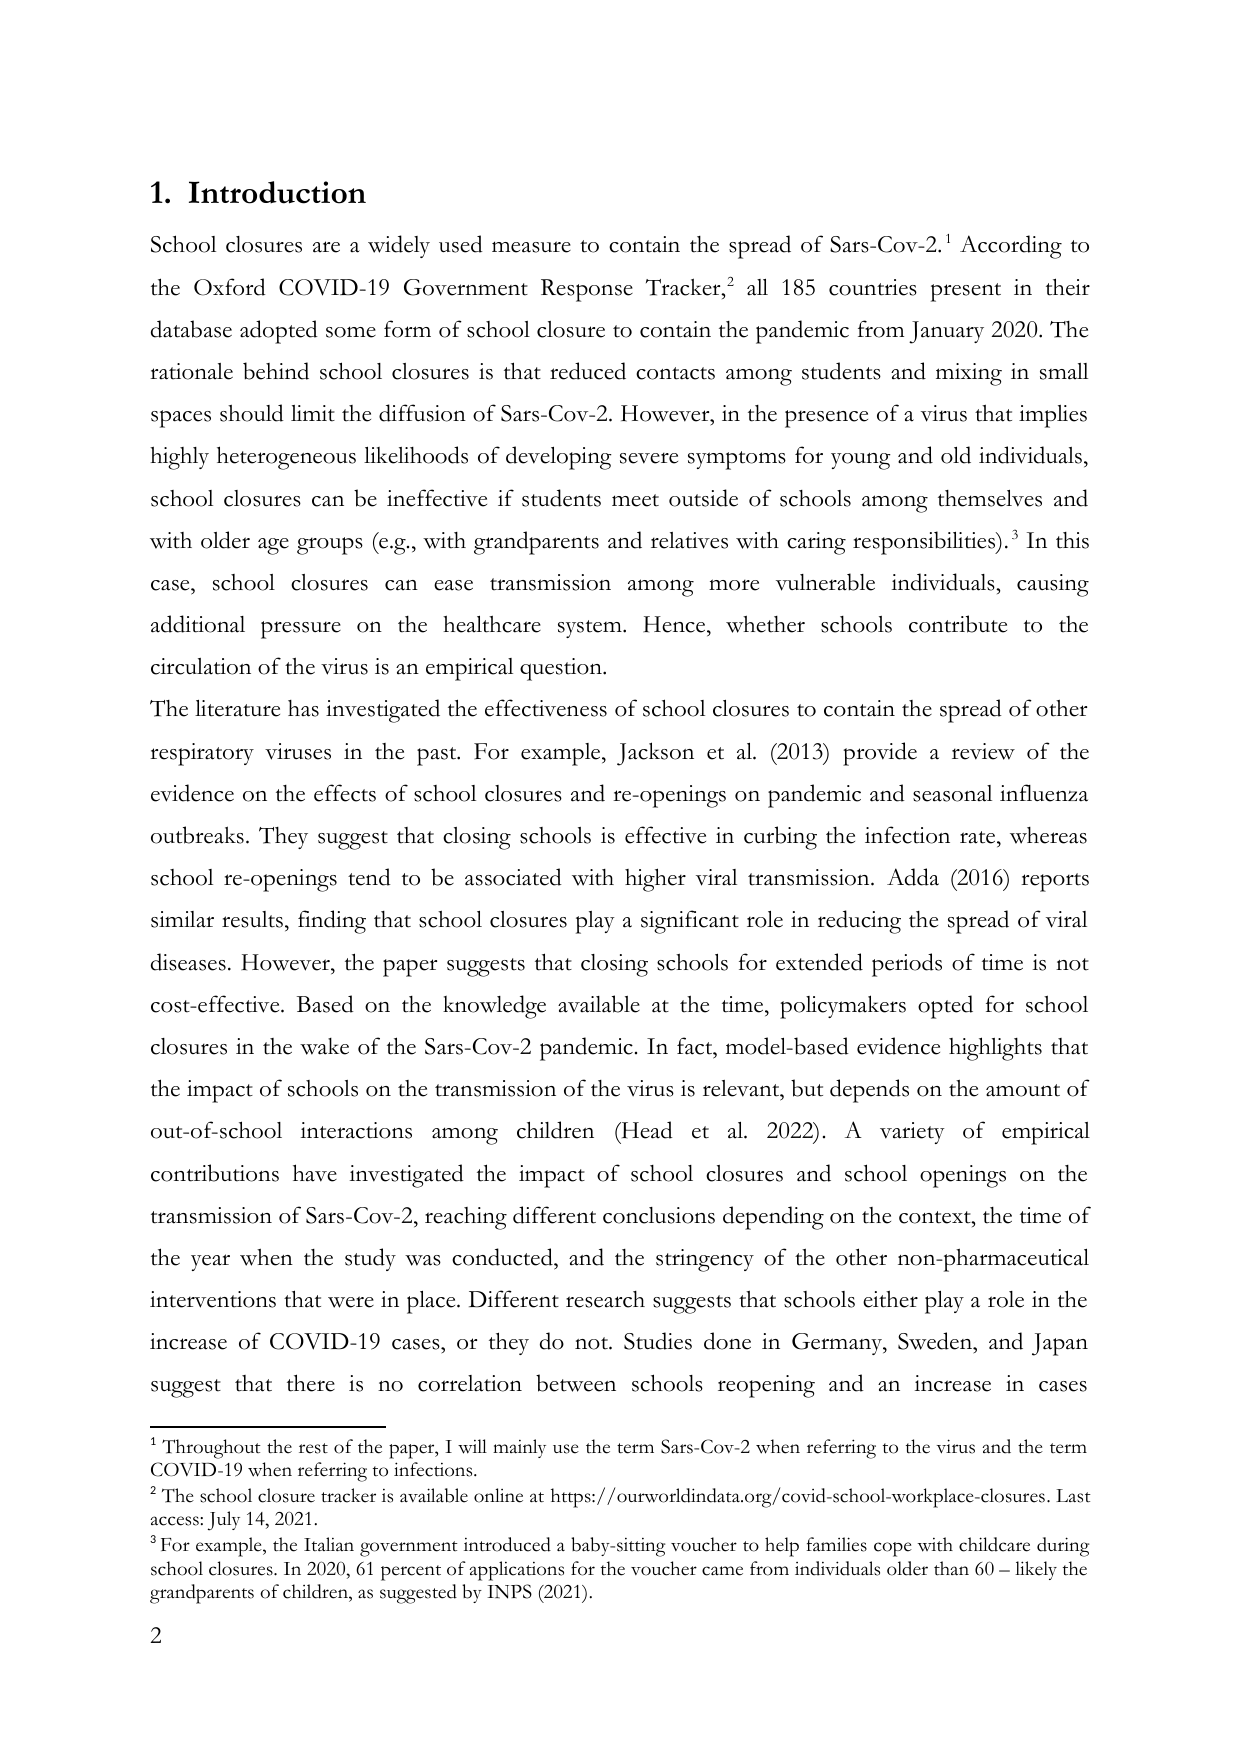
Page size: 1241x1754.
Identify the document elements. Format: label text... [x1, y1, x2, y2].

text Introduction [150, 175, 1090, 212]
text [150, 695, 1090, 1398]
text School closures are a widely used measure to contain the spread of Sars-Cov-2. According to the Oxford COVID-19 Government Response Tracker, all 185 countries present in their database adopted some form of school closure to contain the pandemic from January 2020. The rationale behind school closures is that reduced contacts among students and mixing in small spaces should limit the diffusion of Sars-Cov-2. However, in the presence of a virus that implies highly heterogeneous likelihoods of developing severe symptoms for young and old individuals, school closures can be ineffective if students meet outside of schools among themselves and with older age groups (e.g., with grandparents and relatives with caring responsibilities). In this case, school closures can ease transmission among more vulnerable individuals, causing additional pressure on the healthcare system. Hence, whether schools contribute to the circulation of the virus is an empirical question. [150, 231, 1090, 681]
